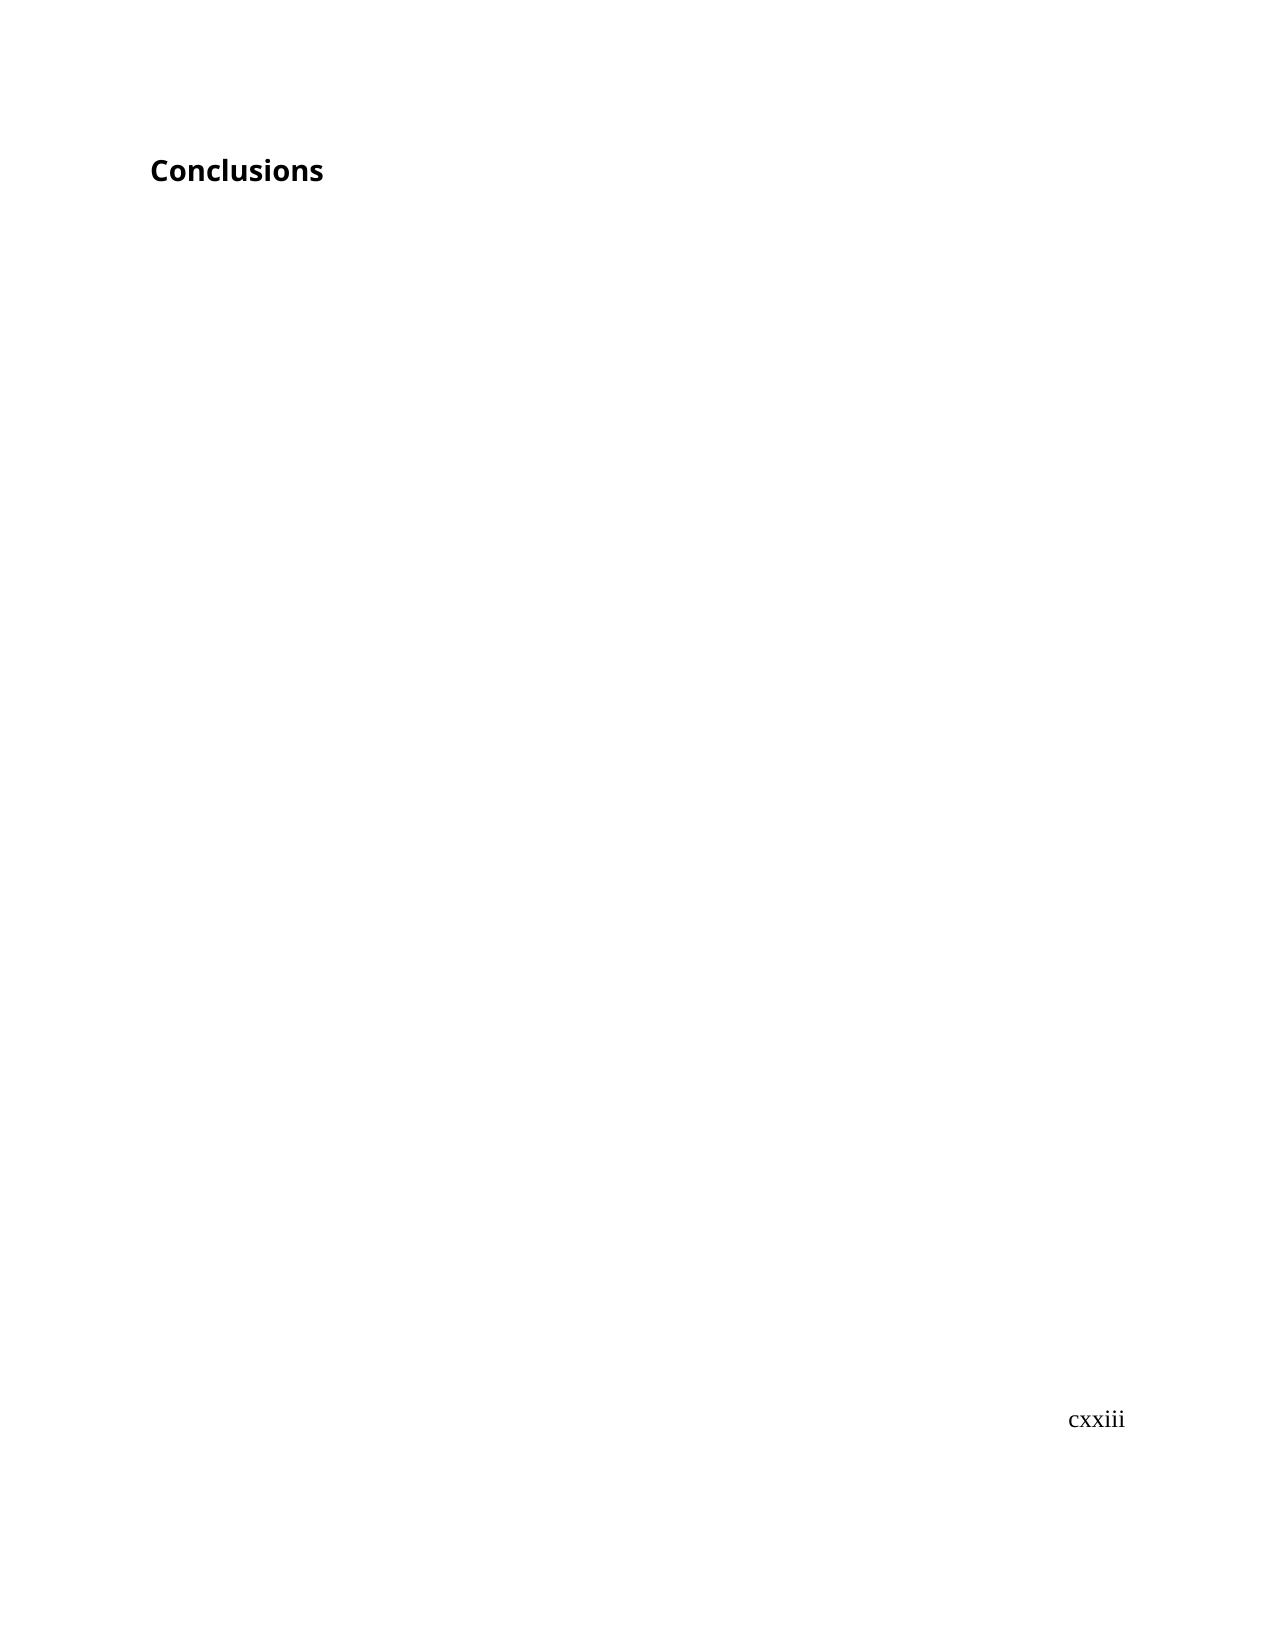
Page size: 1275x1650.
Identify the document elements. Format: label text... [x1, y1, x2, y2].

subtitle Conclusions [150, 150, 1125, 190]
